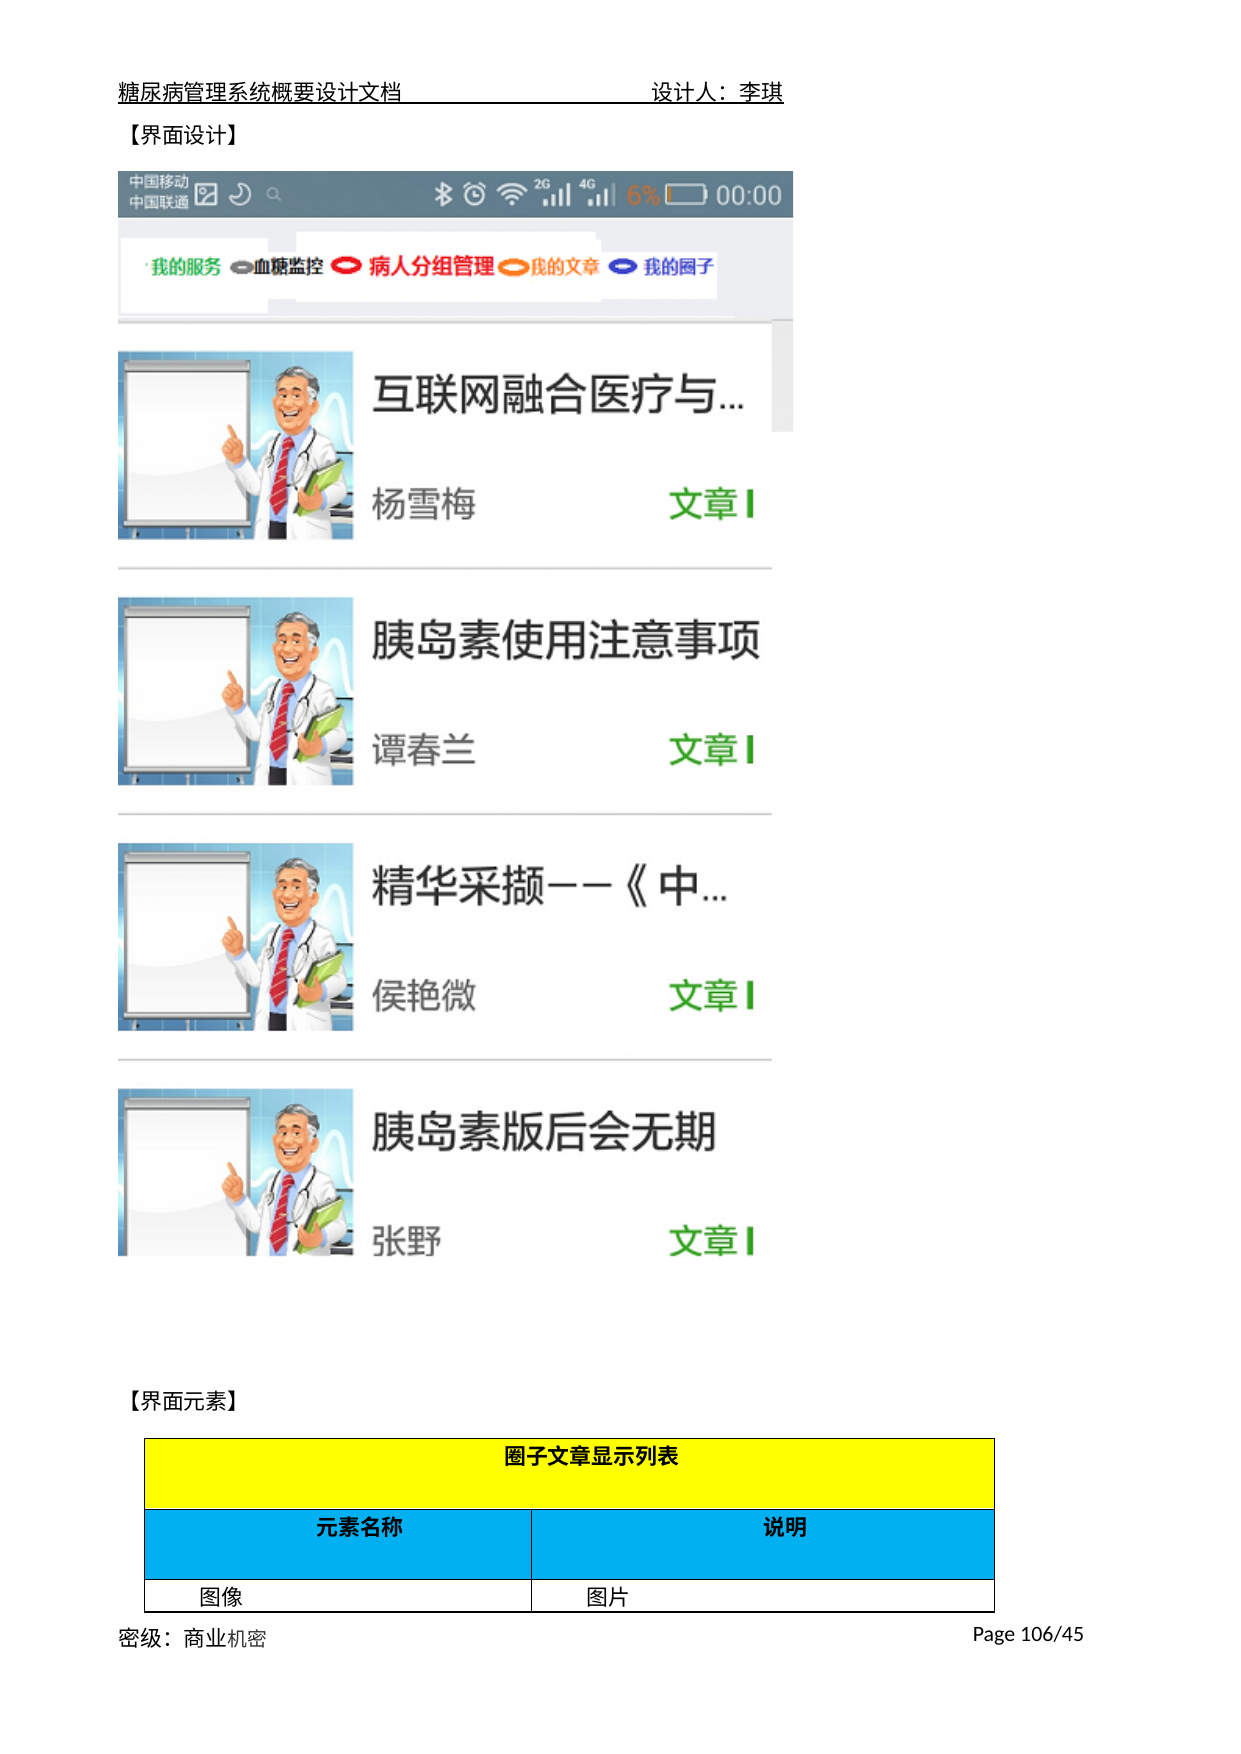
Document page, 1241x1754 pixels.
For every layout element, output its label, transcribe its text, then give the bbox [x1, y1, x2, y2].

subtitle 【界面设计】 [118, 118, 1122, 150]
subtitle 【界面元素】 [118, 1384, 1122, 1416]
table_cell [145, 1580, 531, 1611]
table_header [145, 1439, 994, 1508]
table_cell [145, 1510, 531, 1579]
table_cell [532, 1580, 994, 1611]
picture [118, 171, 794, 1372]
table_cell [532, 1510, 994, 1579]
